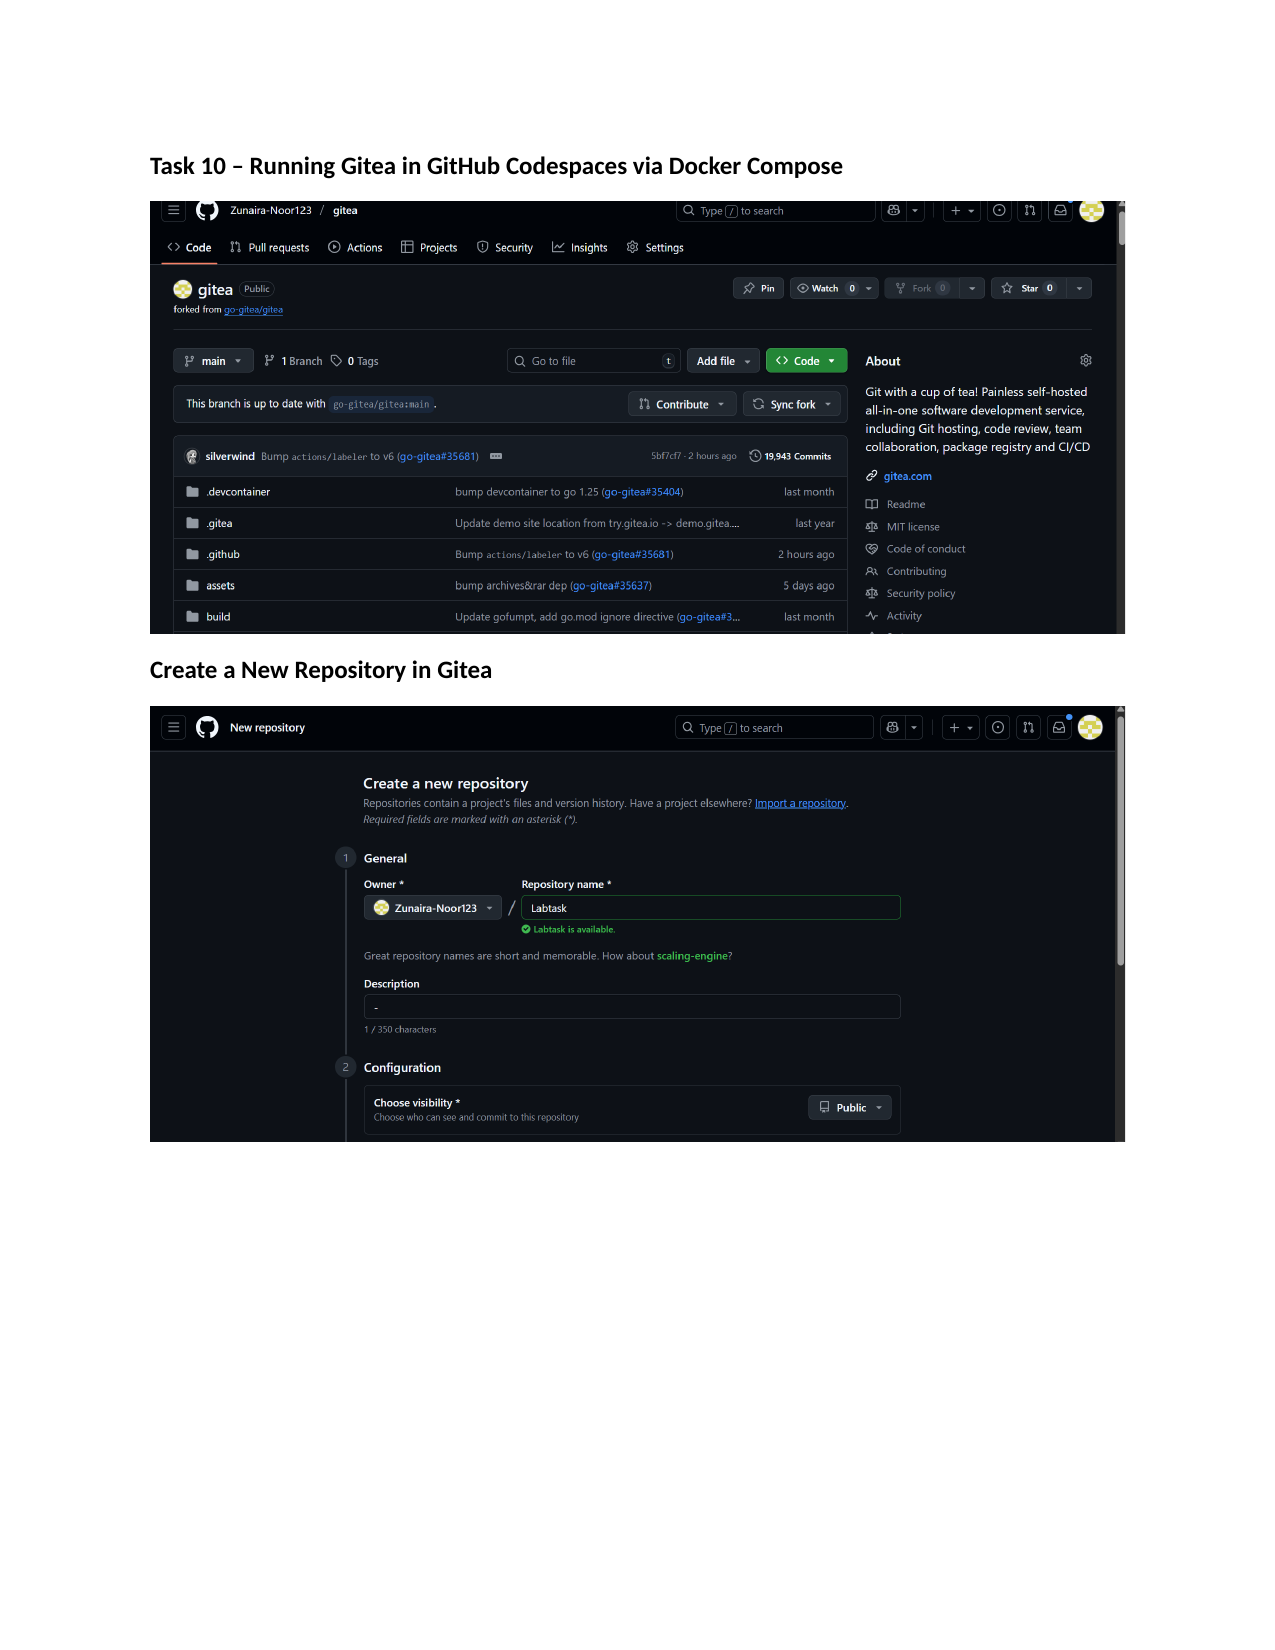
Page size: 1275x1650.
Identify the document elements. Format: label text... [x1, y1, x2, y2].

text Task 10 – Running Gitea in GitHub Codespaces via Docker Compose [150, 150, 1125, 181]
text Create a New Repository in Gitea [150, 654, 1125, 685]
picture [150, 201, 1125, 634]
picture [150, 706, 1125, 1142]
